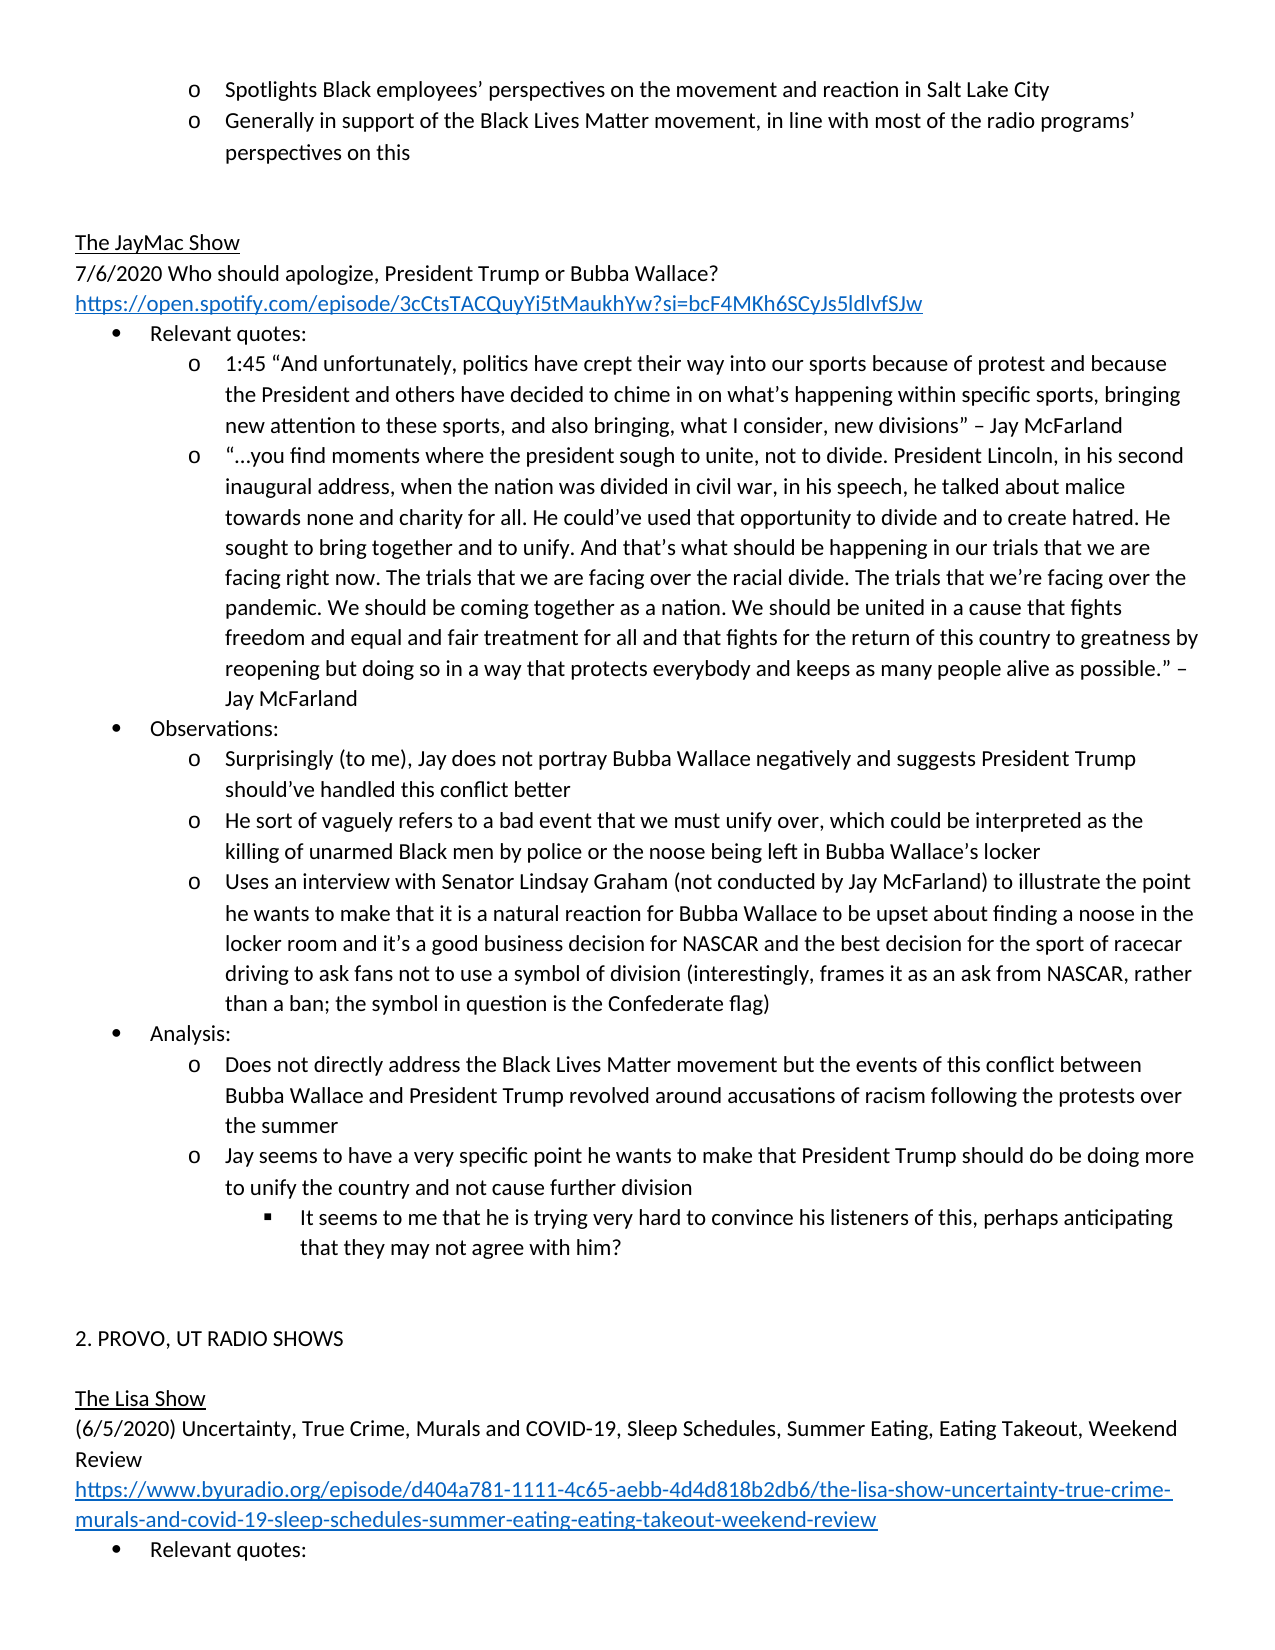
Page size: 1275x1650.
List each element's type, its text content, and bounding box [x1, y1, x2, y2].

list Spotlights Black employees’ perspectives on the movement and reaction in Salt Lake City [187, 75, 1200, 104]
list Does not directly address the Black Lives Matter movement but the events of this conflict between Bubba Wallace and President Trump revolved around accusations of racism following the protests over the summer [187, 1050, 1200, 1139]
list Relevant quotes: [112, 319, 1200, 347]
text The JayMac Show [75, 228, 1200, 256]
text 2. PROVO, UT RADIO SHOWS [75, 1324, 1200, 1352]
list Jay seems to have a very specific point he wants to make that President Trump should do be doing more to unify the country and not cause further division [187, 1142, 1200, 1201]
list Observations: [112, 714, 1200, 742]
list Surprisingly (to me), Jay does not portray Bubba Wallace negatively and suggests President Trump should’ve handled this conflict better [187, 744, 1200, 804]
list Generally in support of the Black Lives Matter movement, in line with most of the radio programs’ perspectives on this [187, 106, 1200, 166]
list Uses an interview with Senator Lindsay Graham (not conducted by Jay McFarland) to illustrate the point he wants to make that it is a natural reaction for Bubba Wallace to be upset about finding a noose in the locker room and it’s a good business decision for NASCAR and the best decision for the sport of racecar driving to ask fans not to use a symbol of division (interestingly, frames it as an ask from NASCAR, rather than a ban; the symbol in question is the Confederate flag) [187, 867, 1200, 1017]
list “…you find moments where the president sough to unite, not to divide. President Lincoln, in his second inaugural address, when the nation was divided in civil war, in his speech, he talked about malice towards none and charity for all. He could’ve used that opportunity to divide and to create hatred. He sought to bring together and to unify. And that’s what should be happening in our trials that we are facing right now. The trials that we are facing over the racial divide. The trials that we’re facing over the pandemic. We should be coming together as a nation. We should be united in a cause that fights freedom and equal and fair treatment for all and that fights for the return of this country to greatness by reopening but doing so in a way that protects everybody and keeps as many people alive as possible.” – Jay McFarland [187, 441, 1200, 712]
list It seems to me that he is trying very hard to convince his listeners of this, perhaps anticipating that they may not agree with him? [262, 1203, 1200, 1261]
list Analysis: [112, 1019, 1200, 1048]
text 7/6/2020 Who should apologize, President Trump or Bubba Wallace? [75, 259, 1200, 287]
text (6/5/2020) Uncertainty, True Crime, Murals and COVID-19, Sleep Schedules, Summer Eating, Eating Takeout, Weekend Review [75, 1414, 1200, 1473]
text https://open.spotify.com/episode/3cCtsTACQuyYi5tMaukhYw?si=bcF4MKh6SCyJs5ldlvfSJw [75, 289, 1200, 317]
text https://www.byuradio.org/episode/d404a781-1111-4c65-aebb-4d4d818b2db6/the-lisa-show-uncertainty-true-crime-murals-and-covid-19-sleep-schedules-summer-eating-eating-takeout-weekend-review [75, 1475, 1200, 1533]
list 1:45 “And unfortunately, politics have crept their way into our sports because of protest and because the President and others have decided to chime in on what’s happening within specific sports, bringing new attention to these sports, and also bringing, what I consider, new divisions” – Jay McFarland [187, 349, 1200, 439]
list He sort of vaguely refers to a bad event that we must unify over, which could be interpreted as the killing of unarmed Black men by police or the noose being left in Bubba Wallace’s locker [187, 806, 1200, 865]
text The Lisa Show [75, 1384, 1200, 1412]
list Relevant quotes: [112, 1535, 1200, 1563]
